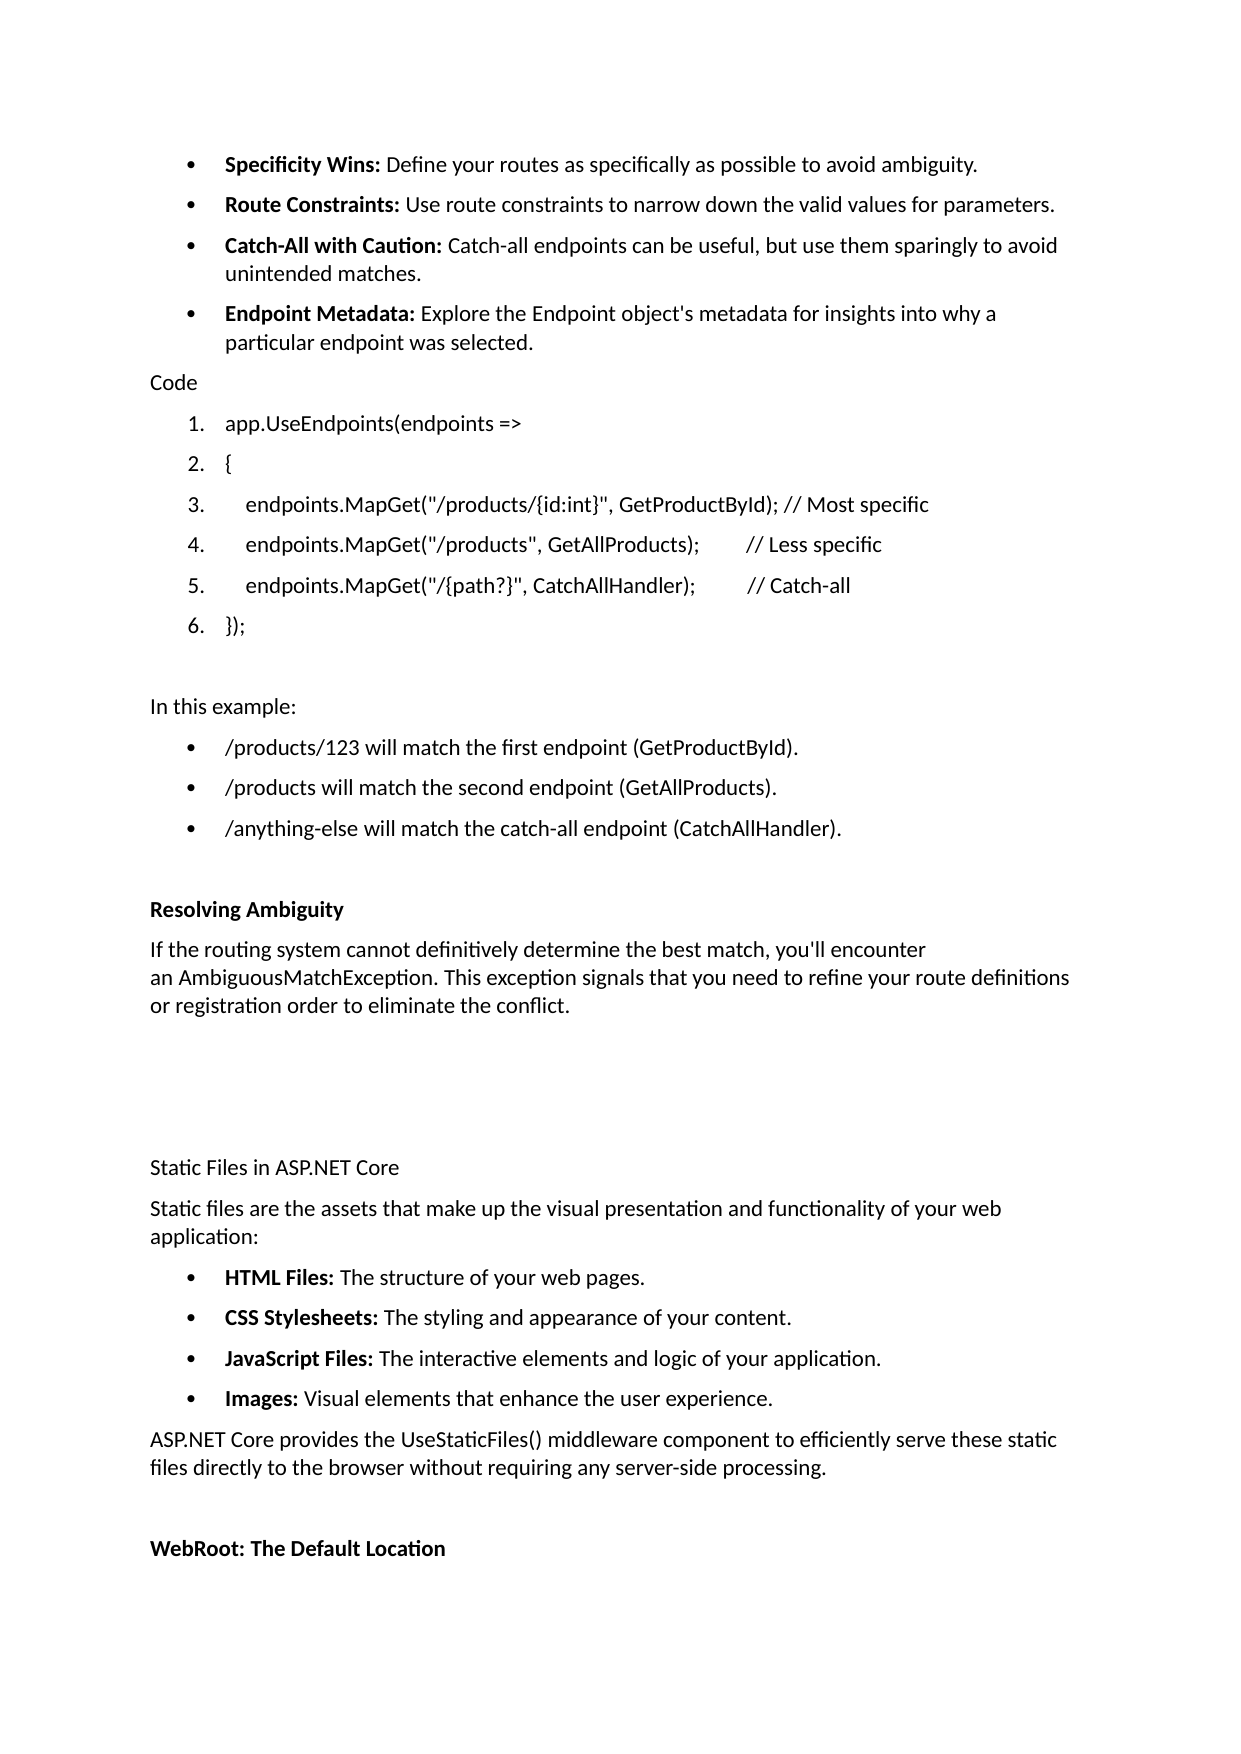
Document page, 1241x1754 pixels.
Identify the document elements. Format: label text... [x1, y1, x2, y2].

list HTML Files: The structure of your web pages. [187, 1263, 1090, 1291]
list endpoints.MapGet("/{path?}", CatchAllHandler); // Catch-all [187, 571, 1090, 599]
text Static Files in ASP.NET Core [150, 1153, 1090, 1182]
text Static files are the assets that make up the visual presentation and functionality of your web application: [150, 1194, 1090, 1250]
list JavaScript Files: The interactive elements and logic of your application. [187, 1344, 1090, 1372]
list CSS Stylesheets: The styling and appearance of your content. [187, 1303, 1090, 1331]
list Images: Visual elements that enhance the user experience. [187, 1384, 1090, 1412]
text Code [150, 368, 1090, 396]
list /products will match the second endpoint (GetAllProducts). [187, 773, 1090, 801]
list /products/123 will match the first endpoint (GetProductById). [187, 733, 1090, 761]
list { [187, 449, 1090, 477]
list }); [187, 611, 1090, 639]
text If the routing system cannot definitively determine the best match, you'll encounter an AmbiguousMatchException. This exception signals that you need to refine your route definitions or registration order to eliminate the conflict. [150, 935, 1090, 1019]
list Endpoint Metadata: Explore the Endpoint object's metadata for insights into why a particular endpoint was selected. [187, 299, 1090, 356]
list /anything-else will match the catch-all endpoint (CatchAllHandler). [187, 814, 1090, 842]
text Resolving Ambiguity [150, 895, 1090, 923]
list endpoints.MapGet("/products", GetAllProducts); // Less specific [187, 530, 1090, 558]
list endpoints.MapGet("/products/{id:int}", GetProductById); // Most specific [187, 490, 1090, 518]
list Specificity Wins: Define your routes as specifically as possible to avoid ambiguity. [187, 150, 1090, 178]
text WebRoot: The Default Location [150, 1534, 1090, 1562]
list Catch-All with Caution: Catch-all endpoints can be useful, but use them sparingly to avoid unintended matches. [187, 231, 1090, 287]
text In this example: [150, 692, 1090, 720]
text ASP.NET Core provides the UseStaticFiles() middleware component to efficiently serve these static files directly to the browser without requiring any server-side processing. [150, 1425, 1090, 1481]
list Route Constraints: Use route constraints to narrow down the valid values for parameters. [187, 191, 1090, 218]
list app.UseEndpoints(endpoints => [187, 409, 1090, 437]
